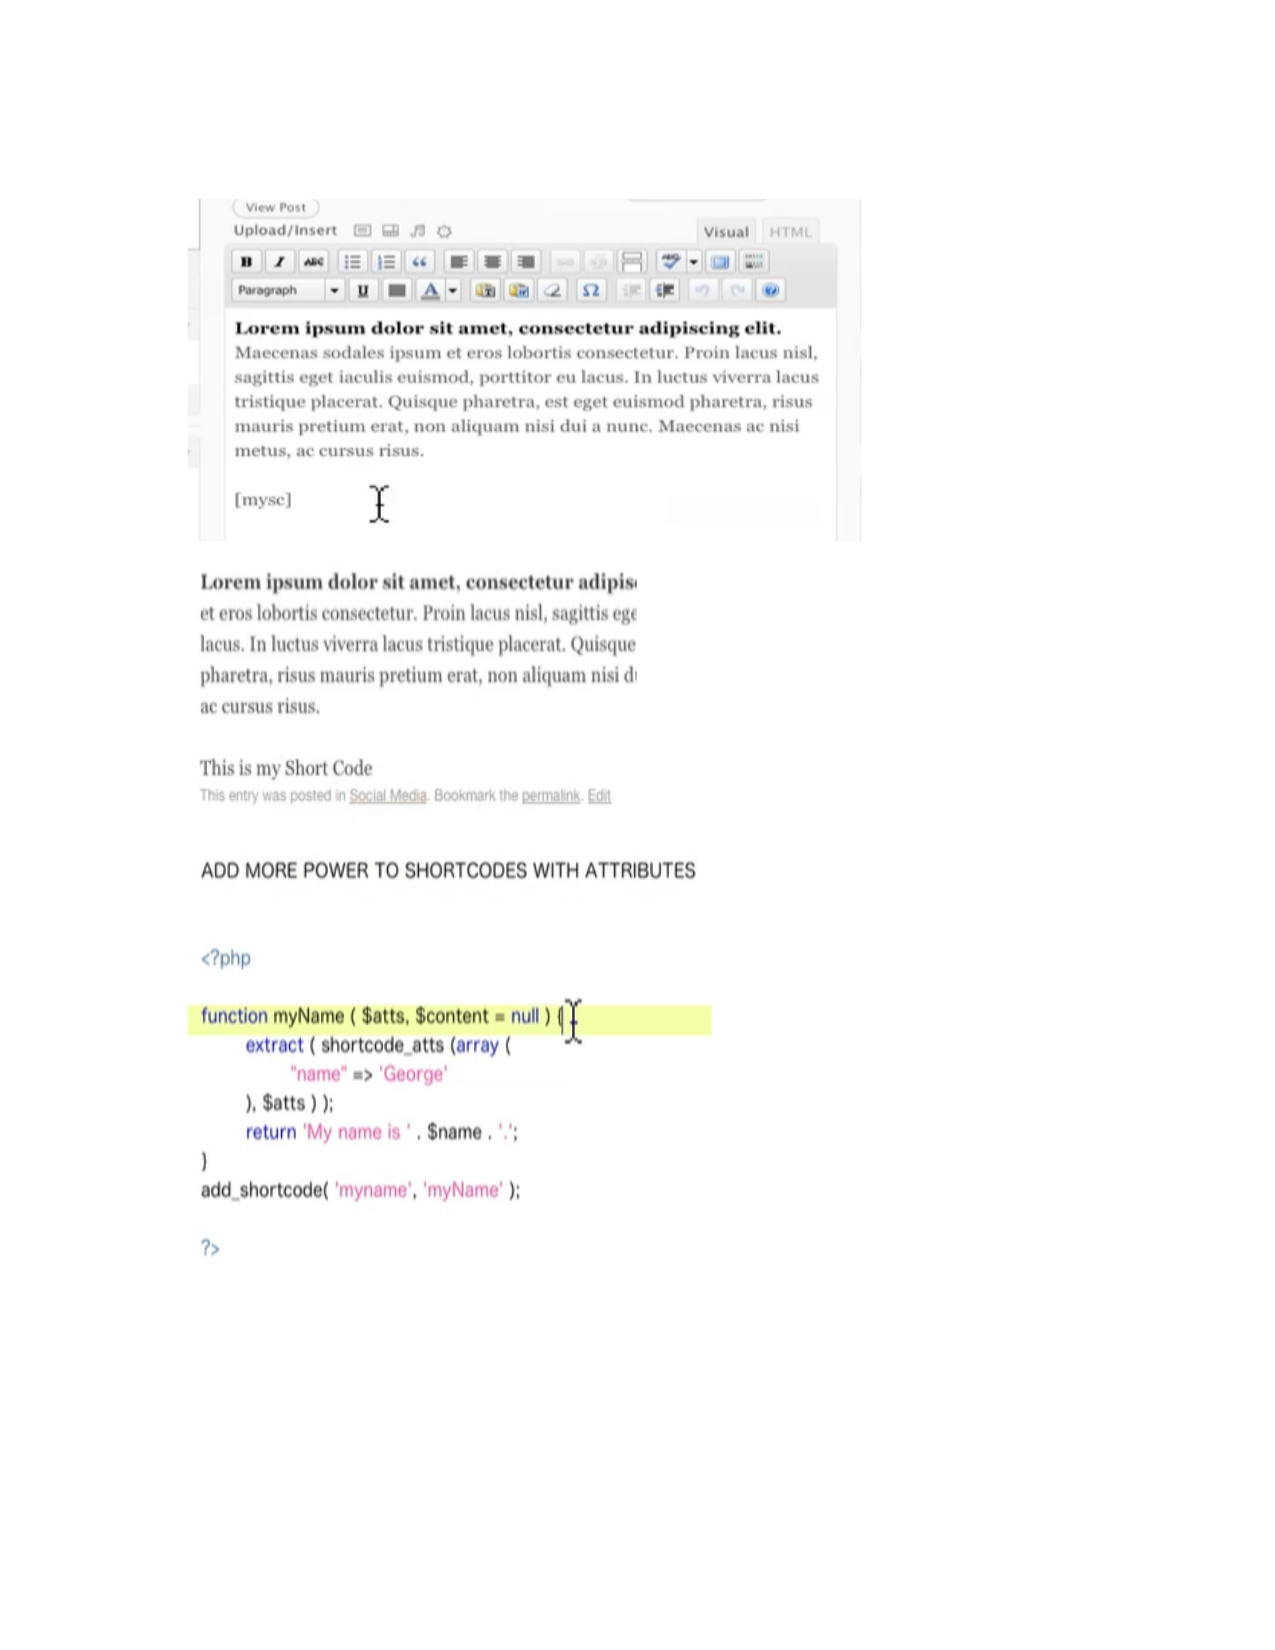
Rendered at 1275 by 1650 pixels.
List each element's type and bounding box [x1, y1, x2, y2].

picture [187, 561, 637, 824]
picture [187, 199, 862, 541]
picture [187, 844, 712, 1274]
